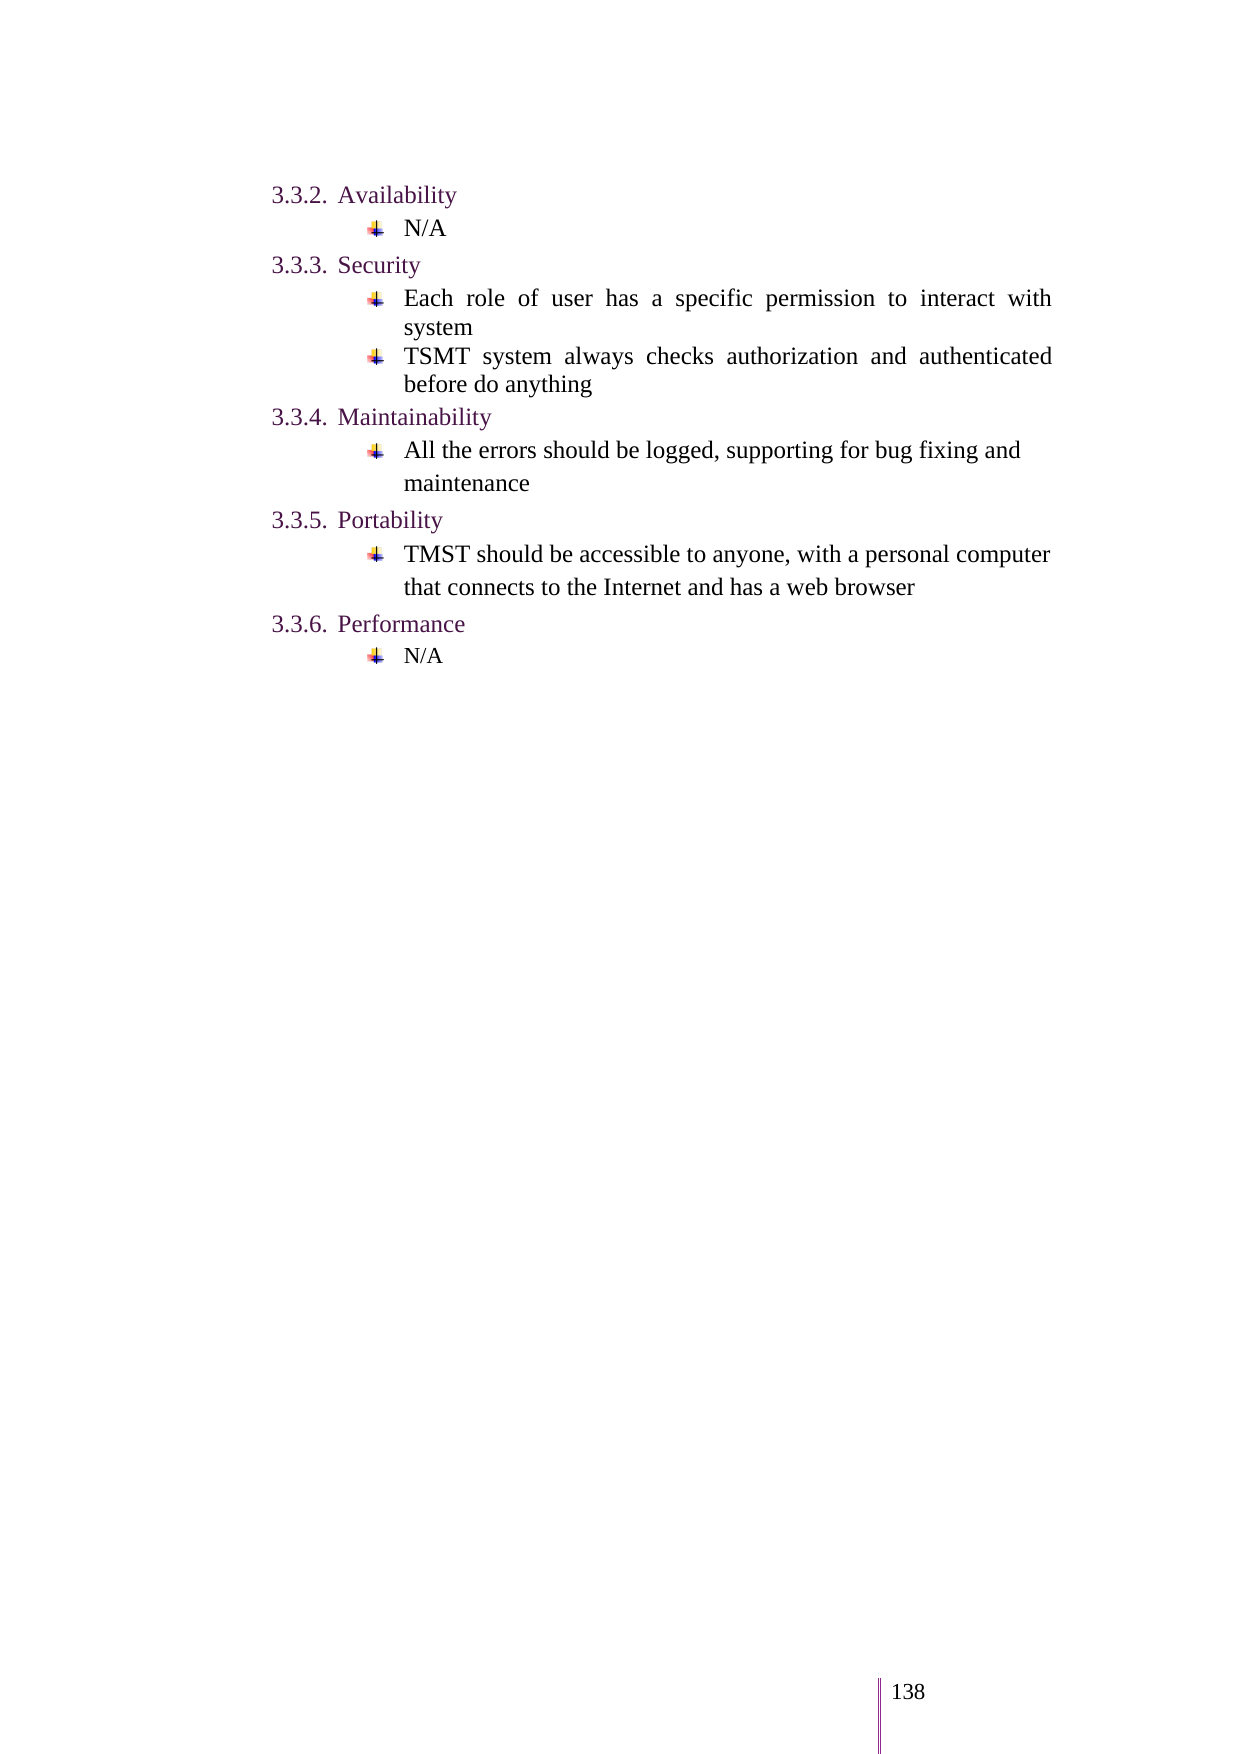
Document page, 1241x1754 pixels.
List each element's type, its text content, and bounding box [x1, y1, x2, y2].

list Each role of user has a specific permission to interact with system [366, 283, 1053, 341]
subtitle Maintainability [271, 402, 1053, 431]
picture [367, 347, 384, 365]
list N/A [366, 213, 1053, 242]
list N/A [366, 642, 1053, 668]
list TMST should be accessible to anyone, with a personal computer that connects to the Internet and has a web browser [366, 539, 1053, 600]
subtitle Performance [271, 609, 1053, 638]
picture [367, 545, 384, 562]
picture [367, 646, 384, 664]
subtitle Portability [271, 506, 1053, 534]
picture [367, 219, 384, 237]
list TSMT system always checks authorization and authenticated before do anything [366, 341, 1053, 398]
subtitle Availability [271, 180, 1053, 209]
list All the errors should be logged, supporting for bug fixing and maintenance [366, 435, 1053, 497]
picture [367, 290, 384, 307]
picture [367, 442, 384, 459]
subtitle Security [271, 250, 1053, 279]
